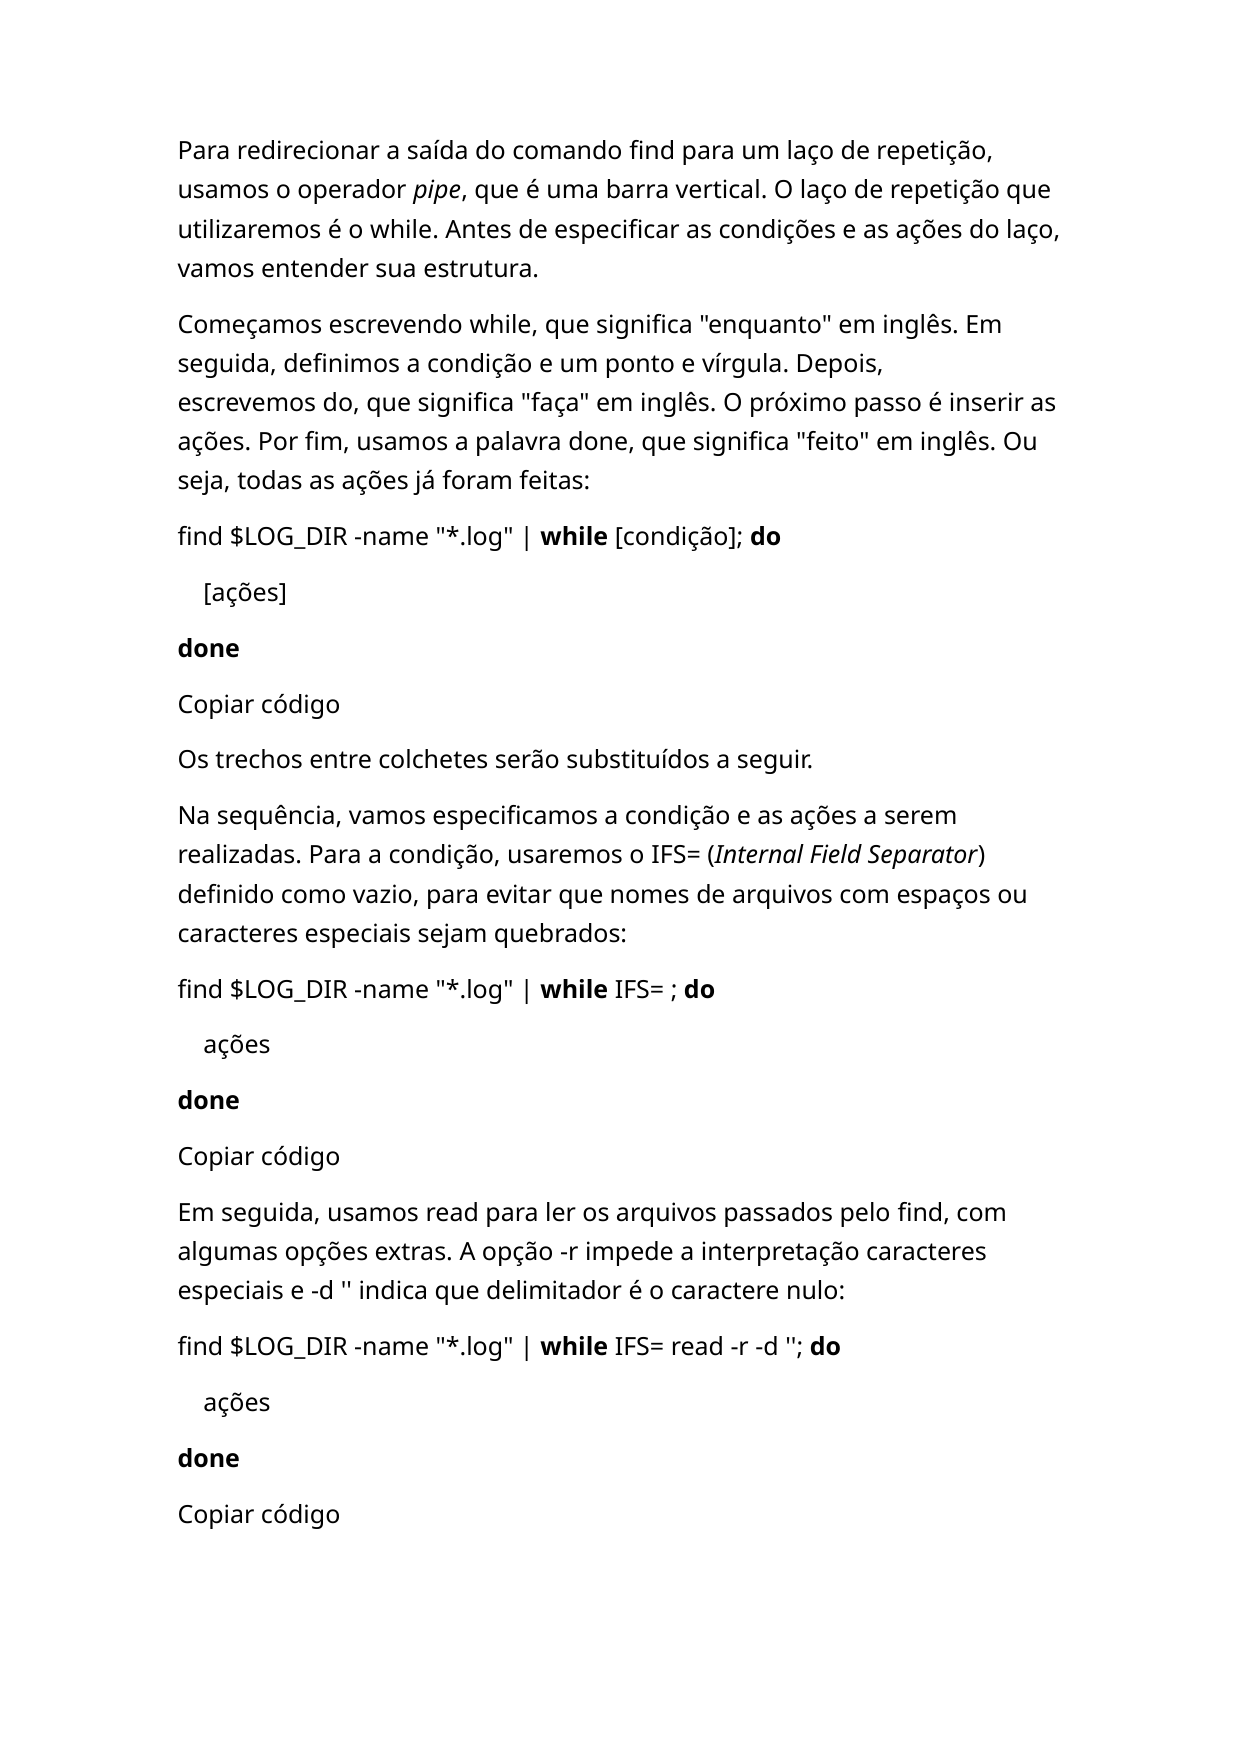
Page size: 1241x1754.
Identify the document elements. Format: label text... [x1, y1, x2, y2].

text Para redirecionar a saída do comando find para um laço de repetição, usamos o operador pipe, que é uma barra vertical. O laço de repetição que utilizaremos é o while. Antes de especificar as condições e as ações do laço, vamos entender sua estrutura. [177, 133, 1063, 284]
text done [177, 630, 1063, 664]
text Copiar código [177, 686, 1063, 720]
text find $LOG_DIR -name "*.log" | while IFS= read -r -d ''; do [177, 1329, 1063, 1363]
text find $LOG_DIR -name "*.log" | while [condição]; do [177, 519, 1063, 553]
text find $LOG_DIR -name "*.log" | while IFS= ; do [177, 971, 1063, 1005]
text [ações] [177, 574, 1063, 609]
text done [177, 1083, 1063, 1117]
text ações [177, 1027, 1063, 1061]
text done [177, 1440, 1063, 1474]
text Em seguida, usamos read para ler os arquivos passados pelo find, com algumas opções extras. A opção -r impede a interpretação caracteres especiais e -d '' indica que delimitador é o caractere nulo: [177, 1194, 1063, 1307]
text Começamos escrevendo while, que significa "enquanto" em inglês. Em seguida, definimos a condição e um ponto e vírgula. Depois, escrevemos do, que significa "faça" em inglês. O próximo passo é inserir as ações. Por fim, usamos a palavra done, que significa "feito" em inglês. Ou seja, todas as ações já foram feitas: [177, 306, 1063, 497]
text Copiar código [177, 1496, 1063, 1530]
text Copiar código [177, 1139, 1063, 1173]
text Na sequência, vamos especificamos a condição e as ações a serem realizadas. Para a condição, usaremos o IFS= (Internal Field Separator) definido como vazio, para evitar que nomes de arquivos com espaços ou caracteres especiais sejam quebrados: [177, 798, 1063, 949]
text Os trechos entre colchetes serão substituídos a seguir. [177, 742, 1063, 776]
text ações [177, 1384, 1063, 1419]
